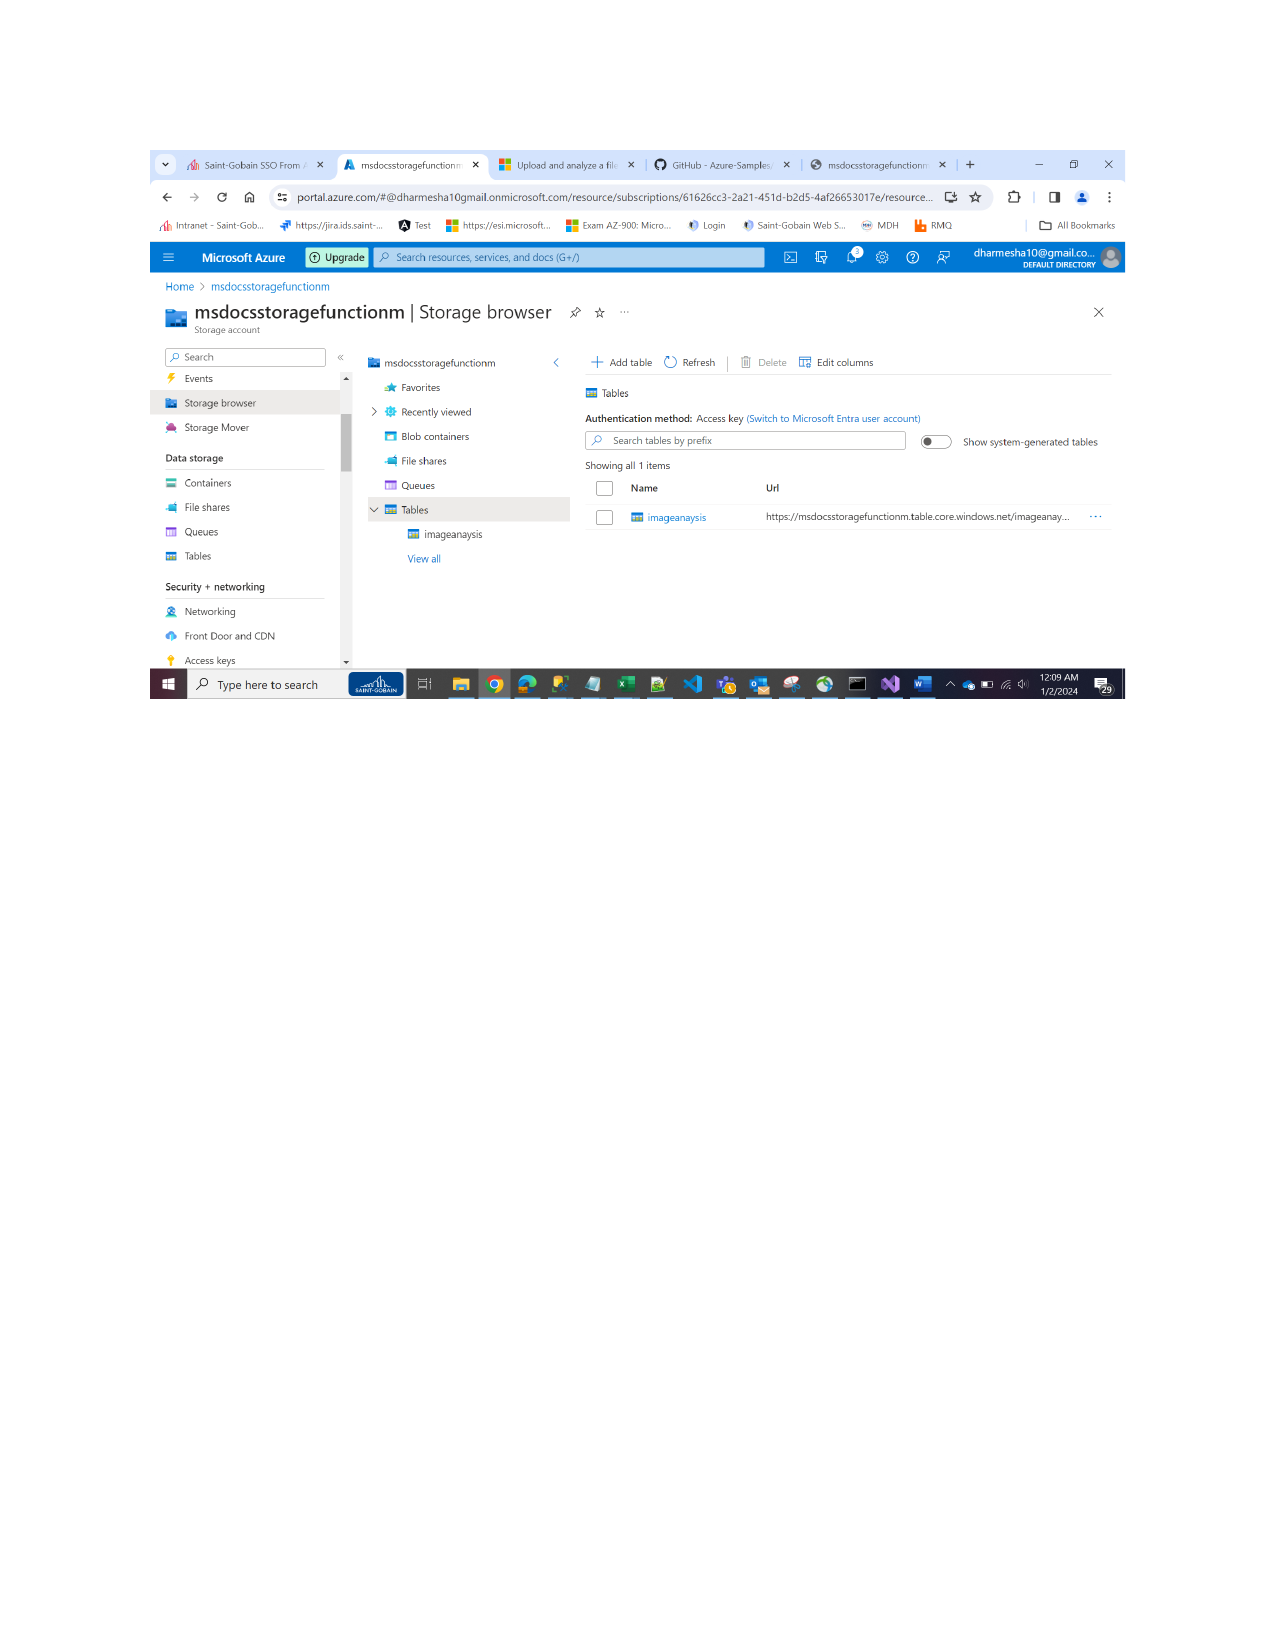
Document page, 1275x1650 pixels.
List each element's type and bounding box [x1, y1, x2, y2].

picture [150, 150, 1125, 699]
